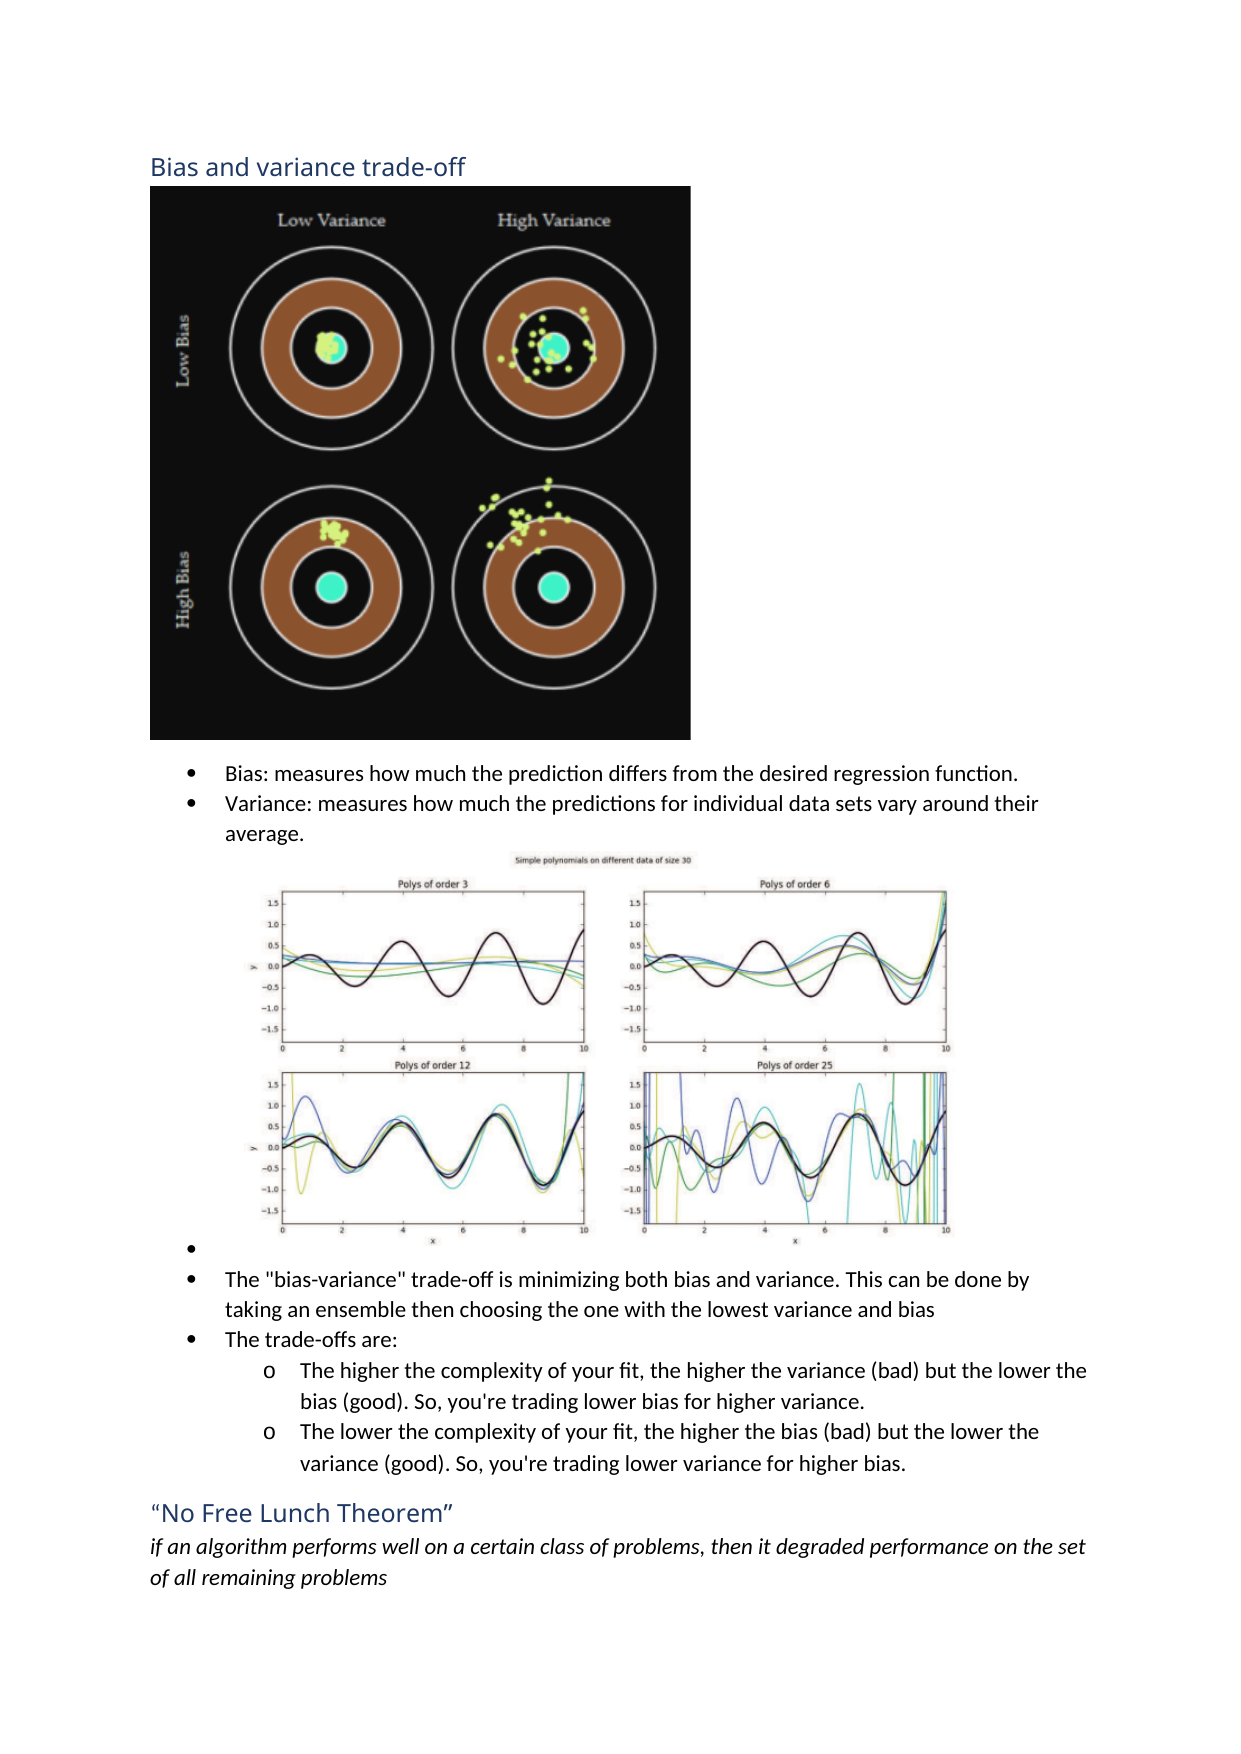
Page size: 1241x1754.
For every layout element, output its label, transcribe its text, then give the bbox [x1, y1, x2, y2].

picture [225, 849, 984, 1258]
text if an algorithm performs well on a certain class of problems, then it degraded performance on the set of all remaining problems [150, 1532, 1090, 1591]
subtitle “No Free Lunch Theorem” [150, 1496, 1090, 1530]
list Variance: measures how much the predictions for individual data sets vary around their average. [187, 789, 1090, 847]
list The "bias-variance" trade-off is minimizing both bias and variance. This can be done by taking an ensemble then choosing the one with the lowest variance and bias [187, 1265, 1090, 1323]
list The trade-offs are: [187, 1326, 1090, 1354]
list The lower the complexity of your fit, the higher the bias (bad) but the lower the variance (good). So, you're trading lower variance for higher bias. [262, 1417, 1090, 1477]
list The higher the complexity of your fit, the higher the variance (bad) but the lower the bias (good). So, you're trading lower bias for higher variance. [262, 1356, 1090, 1415]
picture [150, 186, 691, 740]
subtitle Bias and variance trade-off [150, 150, 1090, 184]
list Bias: measures how much the prediction differs from the desired regression function. [187, 759, 1090, 787]
